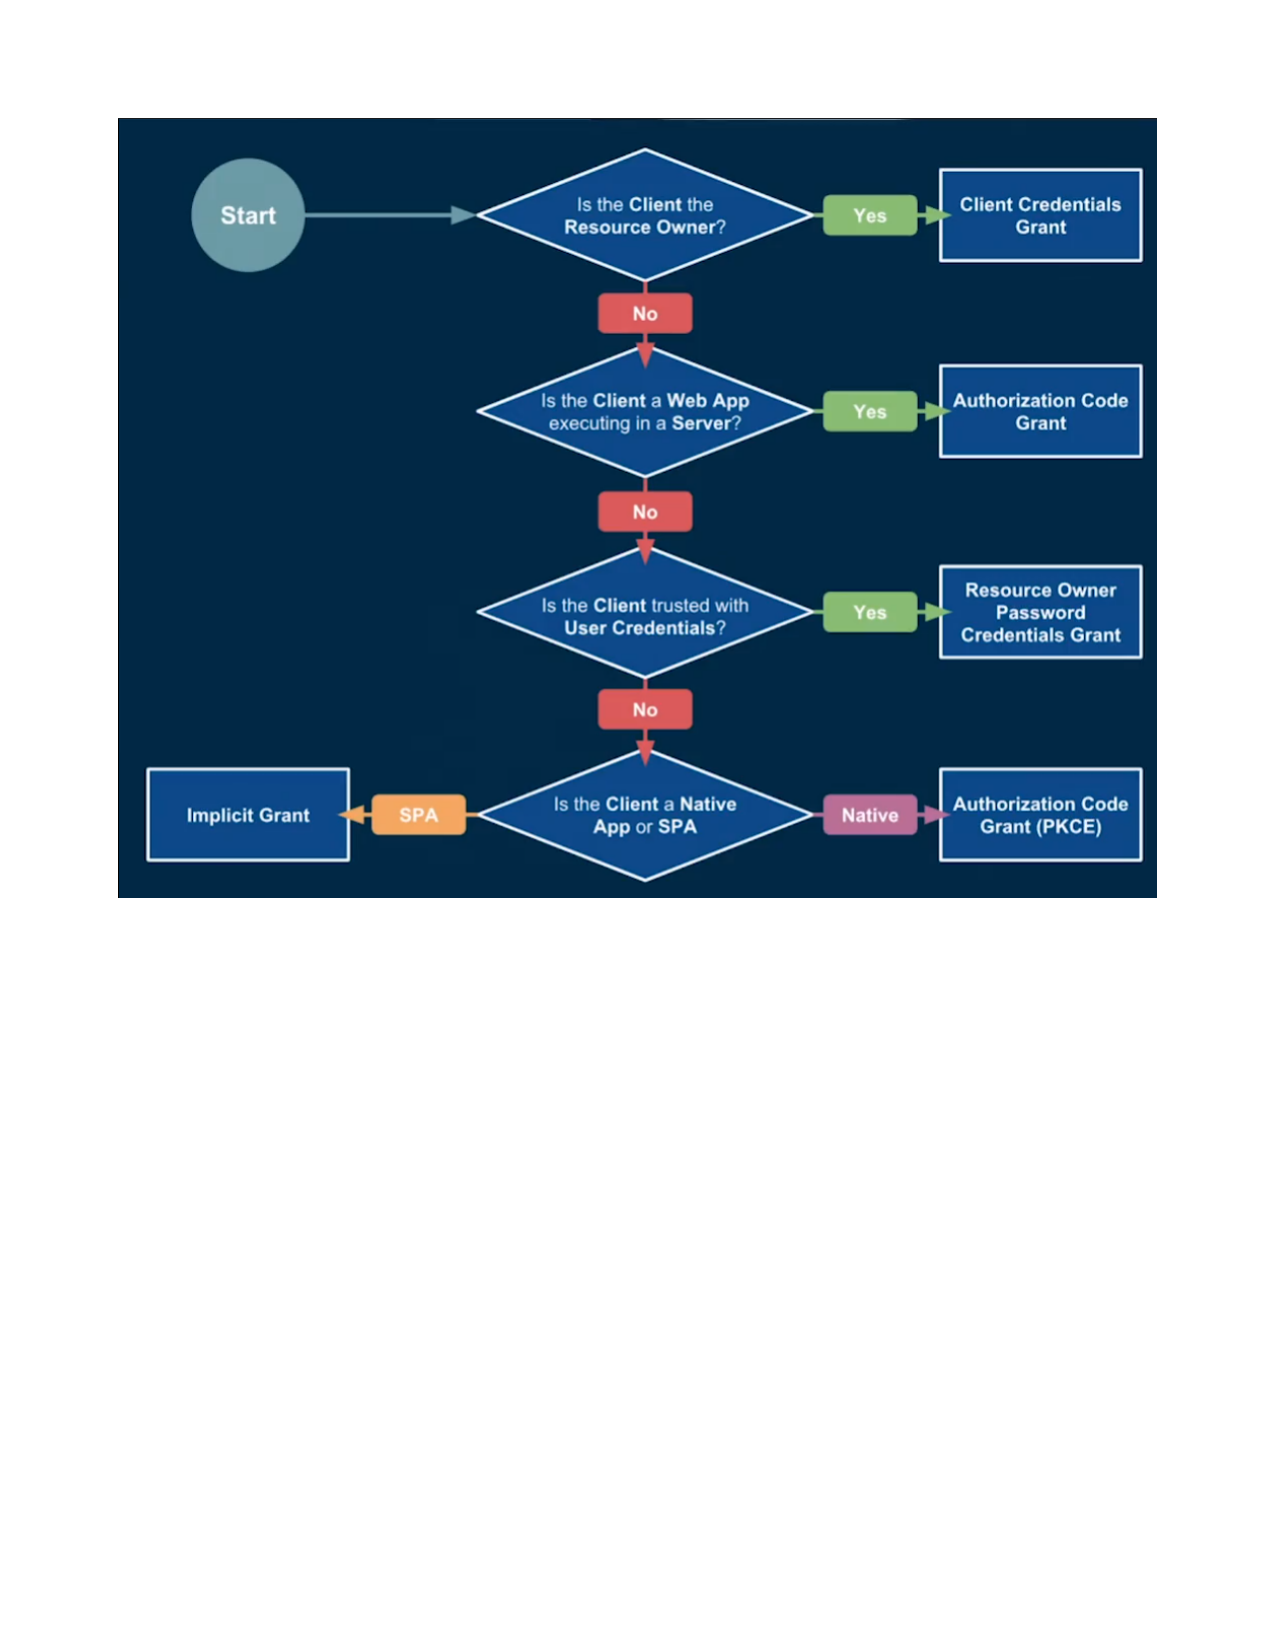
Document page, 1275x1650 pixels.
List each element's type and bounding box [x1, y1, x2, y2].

picture [118, 118, 1157, 898]
